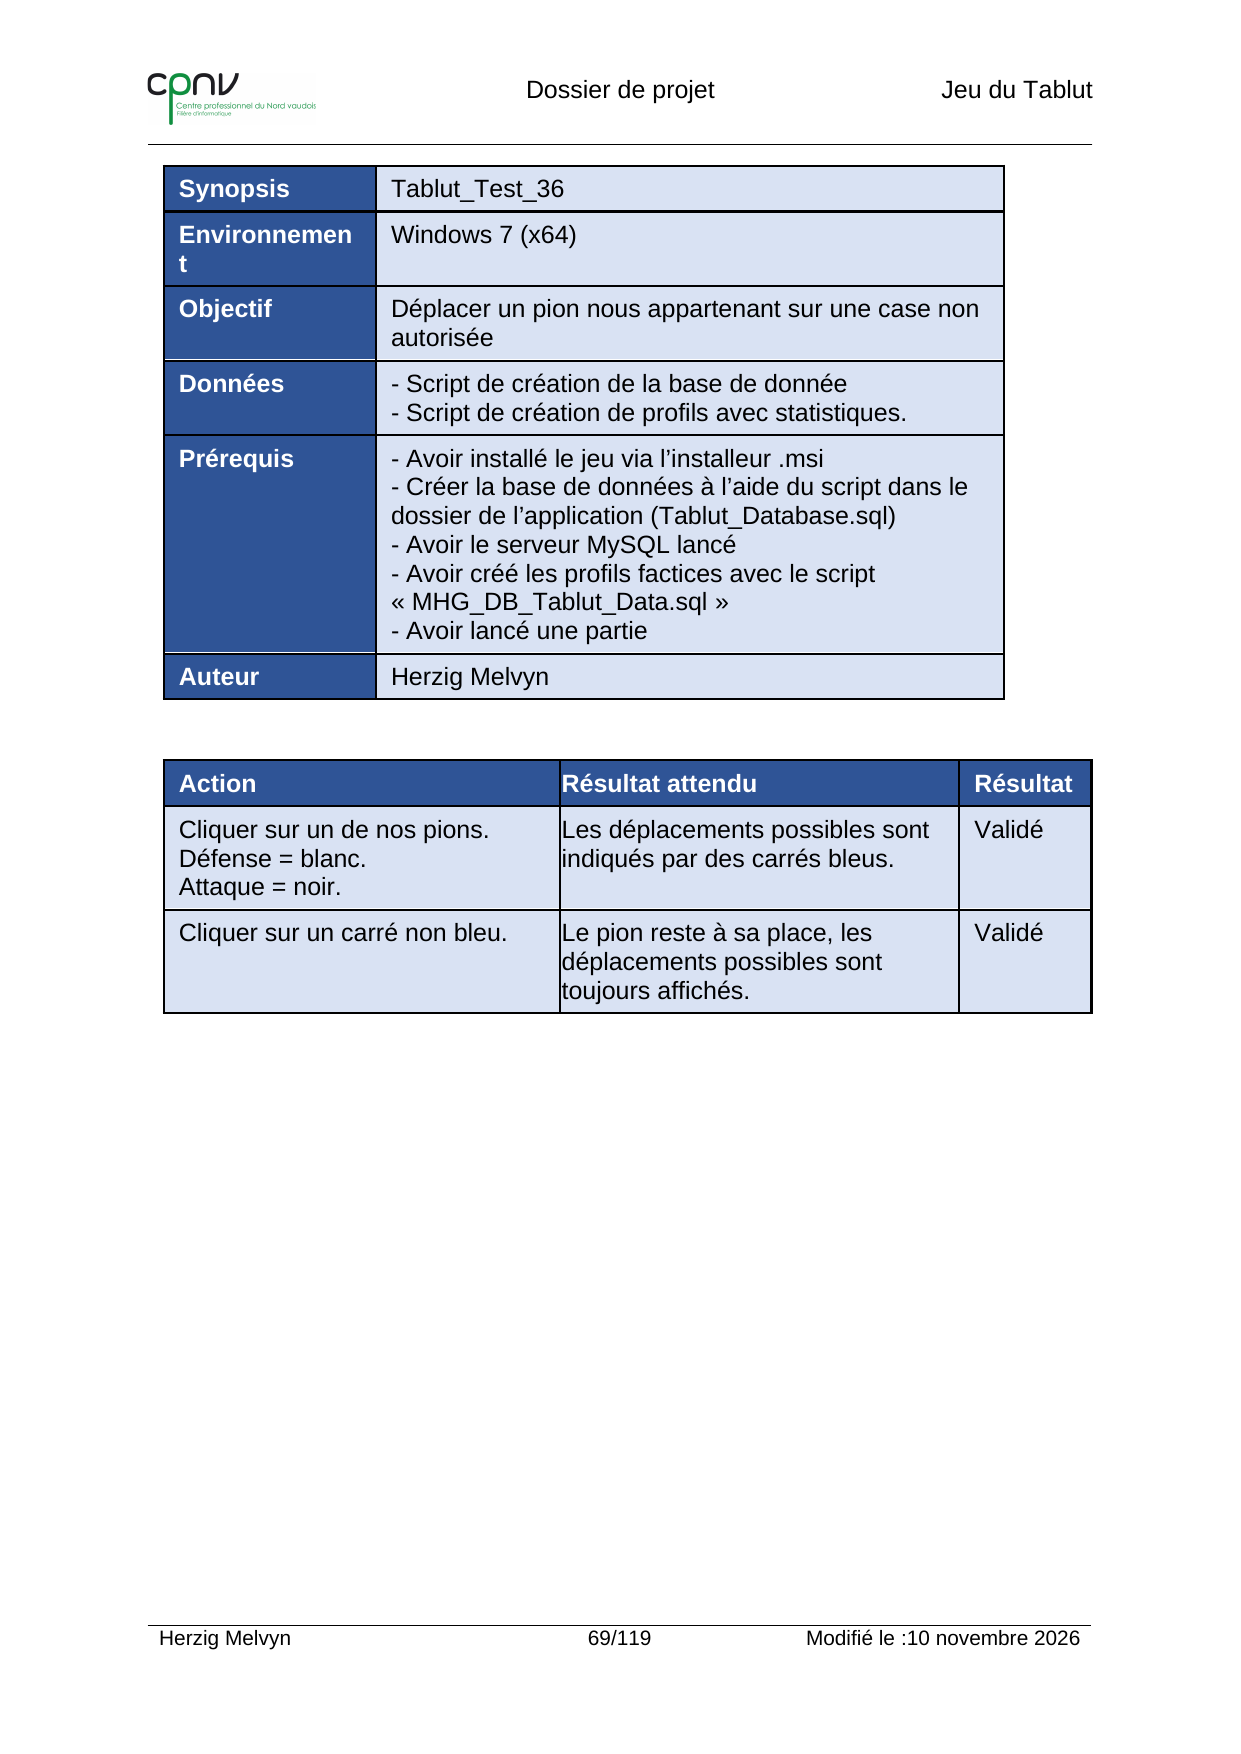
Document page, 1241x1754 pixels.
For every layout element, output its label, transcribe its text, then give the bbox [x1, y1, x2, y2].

table_cell Validé [960, 807, 1090, 908]
table_header Résultat [960, 761, 1090, 805]
table_header Synopsis [165, 167, 375, 210]
table_header Action [165, 761, 559, 805]
table_header Résultat attendu [561, 761, 958, 805]
table_header Tablut_Test_36 [377, 167, 1003, 210]
table_cell Les déplacements possibles sont indiqués par des carrés bleus. [561, 807, 958, 908]
table_cell Environnement [165, 213, 375, 285]
table_cell Le pion reste à sa place, les déplacements possibles sont toujours affichés. [561, 911, 958, 1012]
picture [147, 73, 316, 125]
table_cell Cliquer sur un de nos pions. Défense = blanc. Attaque = noir. [165, 807, 559, 908]
table_cell Données [165, 362, 375, 434]
table_cell - Script de création de la base de donnée - Script de création de profils avec statistiques. [377, 362, 1003, 434]
table_cell Auteur [165, 655, 375, 698]
table_cell Objectif [165, 287, 375, 359]
table_cell Cliquer sur un carré non bleu. [165, 911, 559, 1012]
table_cell Windows 7 (x64) [377, 213, 1003, 285]
table_cell Validé [960, 911, 1090, 1012]
table_cell Herzig Melvyn [377, 655, 1003, 698]
table_cell Prérequis [165, 436, 375, 652]
table_cell - Avoir installé le jeu via l’installeur .msi - Créer la base de données à l’aide du script dans le dossier de l’application (Tablut_Database.sql) - Avoir le serveur MySQL lancé - Avoir créé les profils factices avec le script « MHG_DB_Tablut_Data.sql » - Avoir lancé une partie [377, 436, 1003, 652]
table_cell Déplacer un pion nous appartenant sur une case non autorisée [377, 287, 1003, 359]
